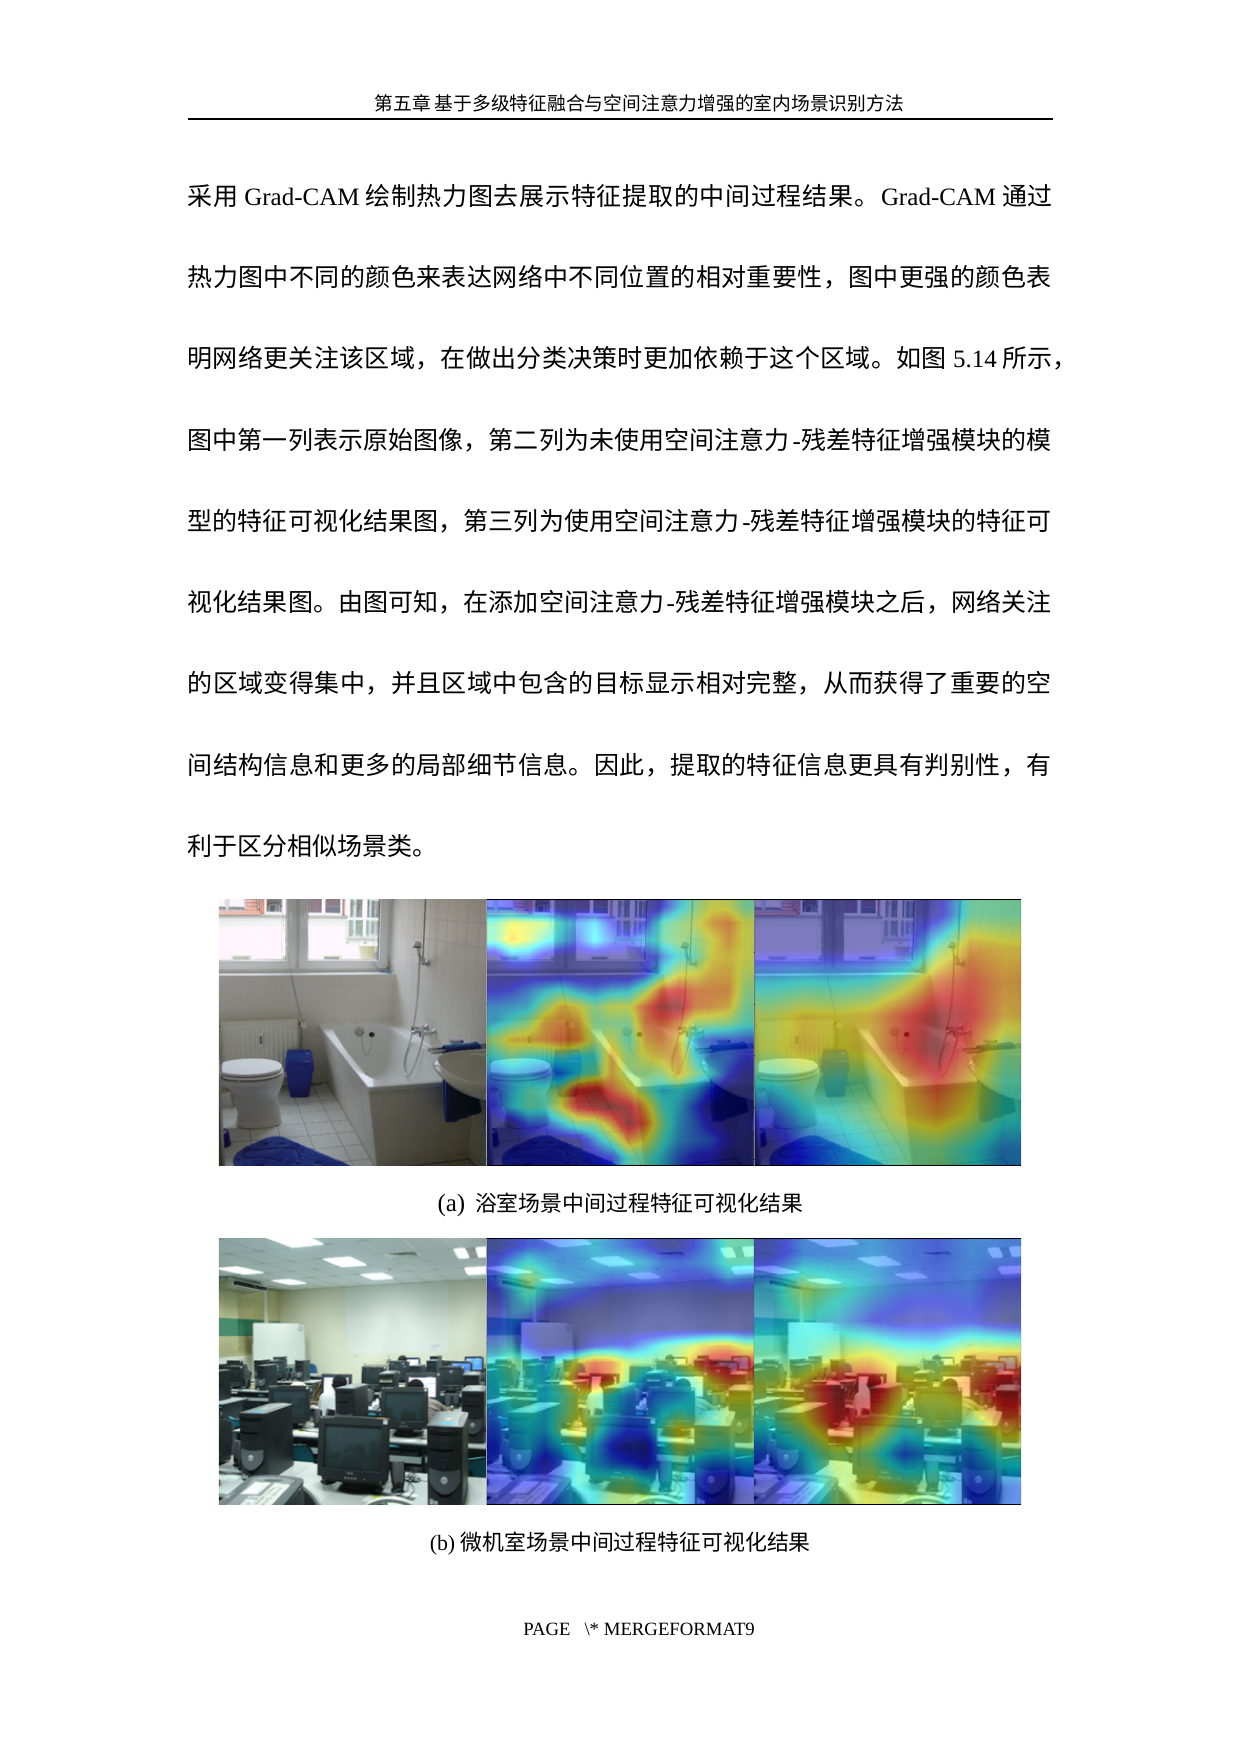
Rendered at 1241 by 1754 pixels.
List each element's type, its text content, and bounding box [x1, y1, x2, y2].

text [187, 162, 1053, 877]
table_header (b) 微机室场景中间过程特征可视化结果 [188, 1525, 1053, 1564]
picture [218, 1238, 1022, 1505]
table_header 浴室场景中间过程特征可视化结果 [188, 1186, 1053, 1225]
picture [218, 899, 1022, 1166]
